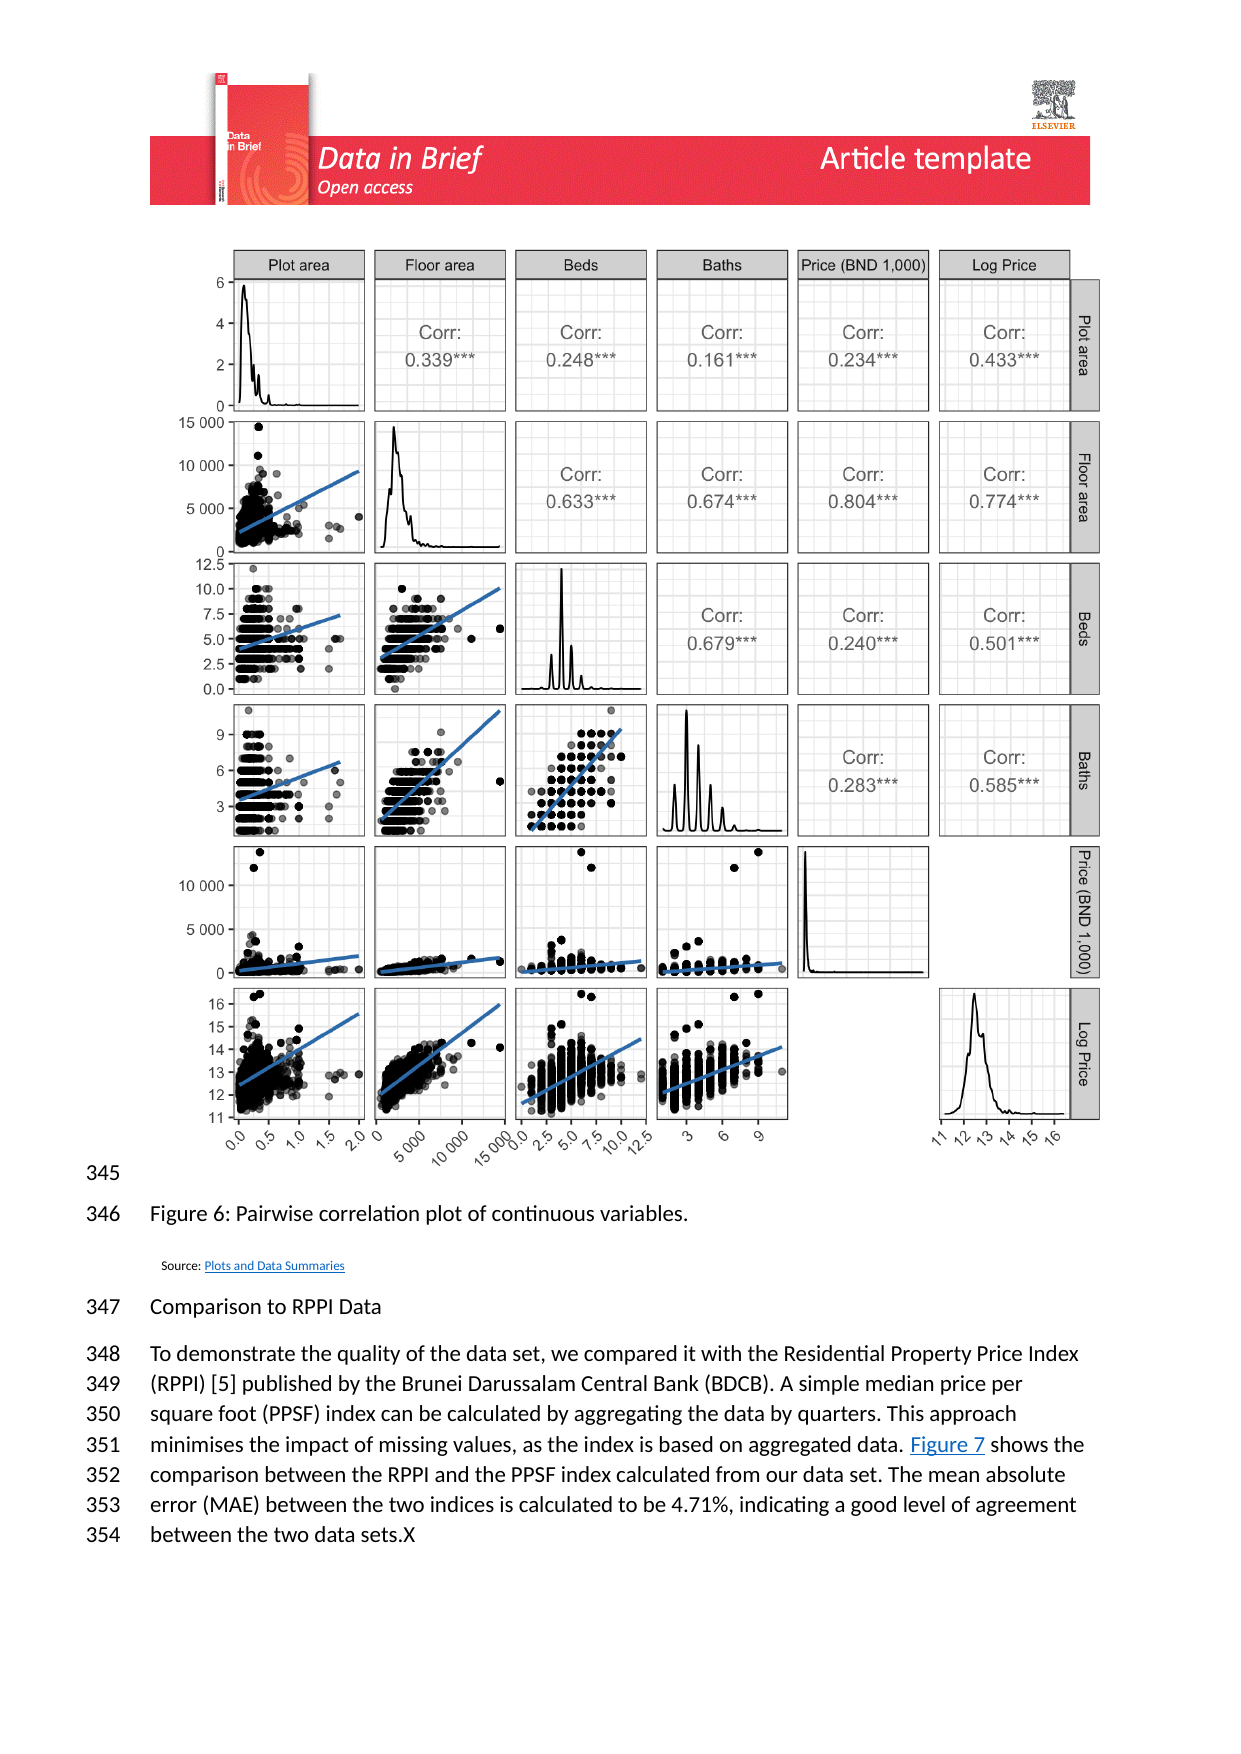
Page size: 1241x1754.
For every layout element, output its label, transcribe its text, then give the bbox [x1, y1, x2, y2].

picture [168, 240, 1109, 1181]
table_header Figure 7: Comparison of quarterly median price per square foot indices (Median PPSF) and the official Residential Property Price Index (RPPI) from Brunei Darussalam Central Bank (BDCB). [150, 1246, 1090, 1292]
text Source: Plots and Data Summaries [161, 1246, 1079, 1274]
picture [150, 73, 1091, 205]
